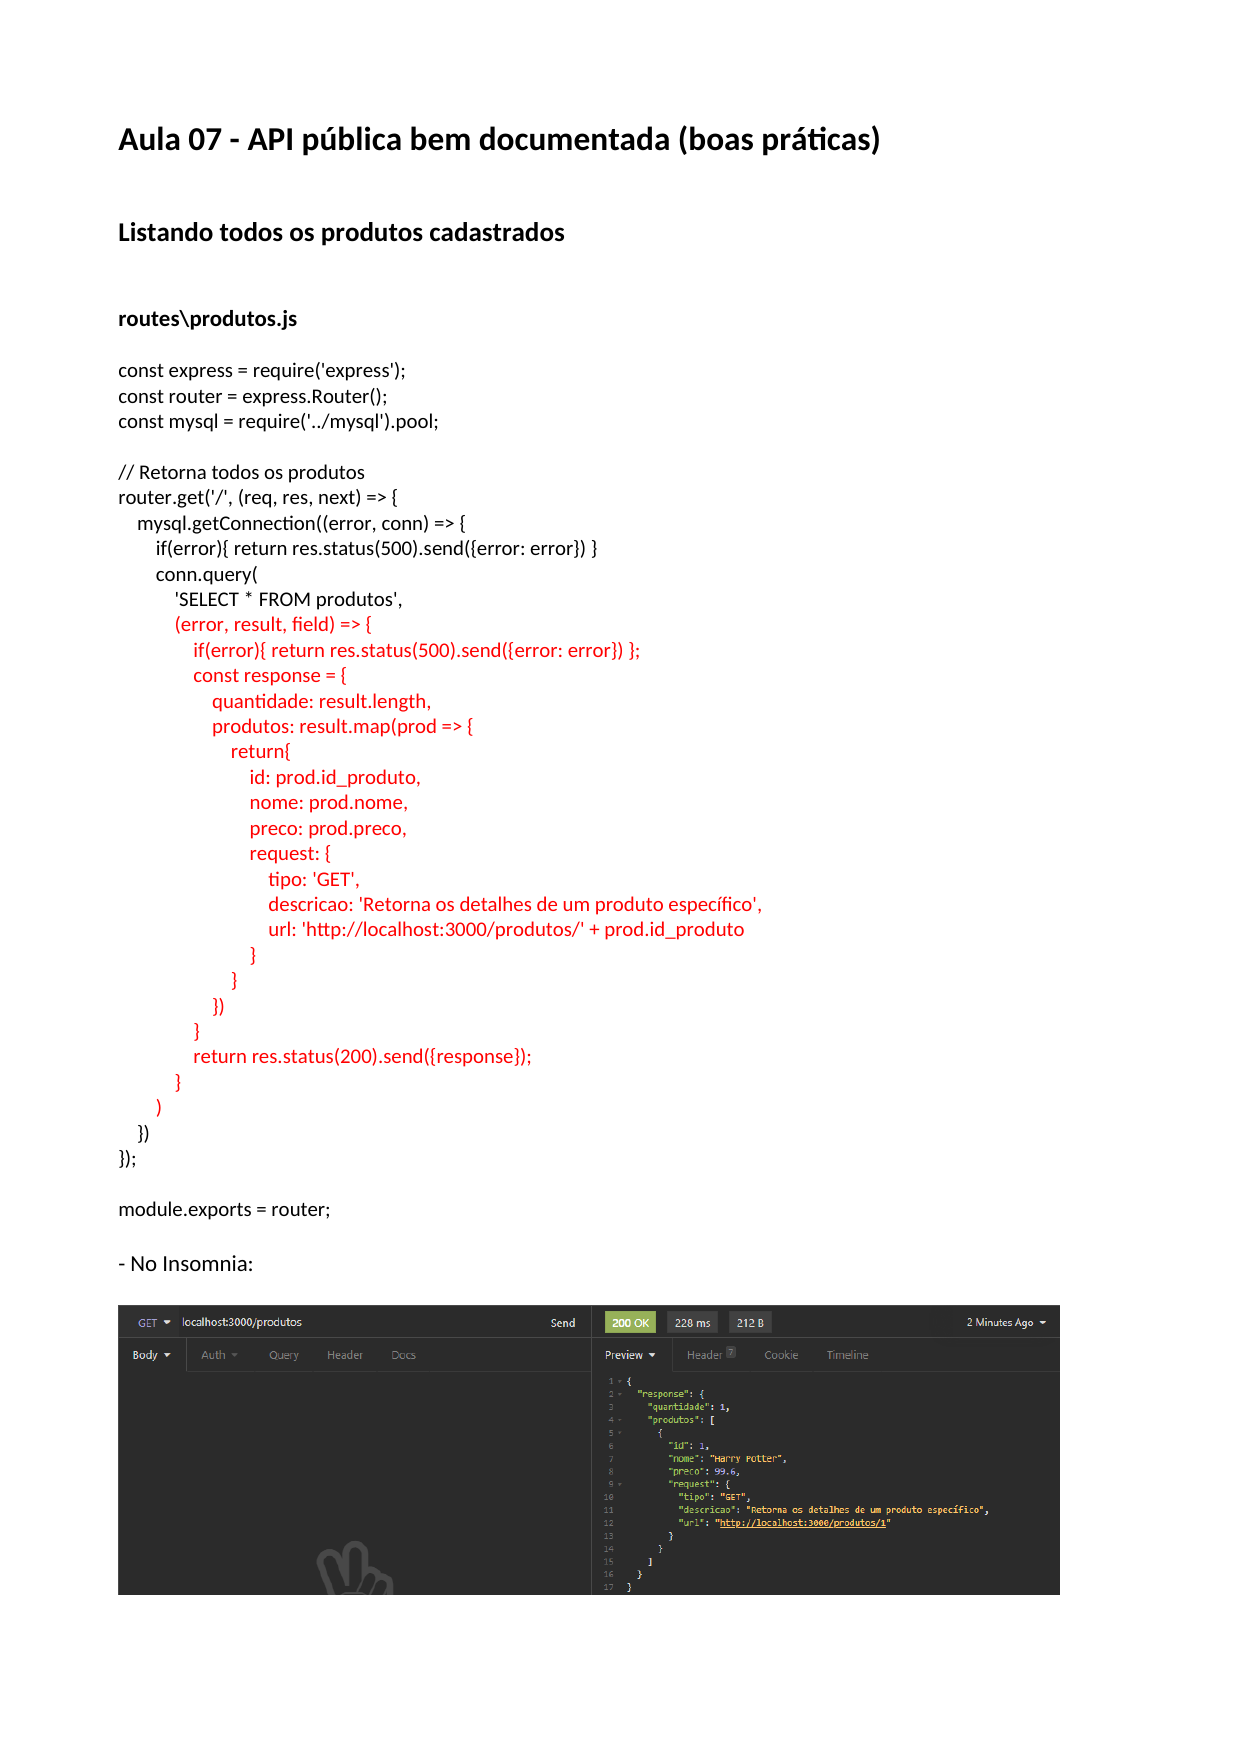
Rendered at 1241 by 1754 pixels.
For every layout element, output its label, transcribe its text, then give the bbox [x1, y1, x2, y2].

subtitle Listando todos os produtos cadastrados [118, 215, 1122, 248]
text // Retorna todos os produtos [118, 459, 1122, 484]
text const response = { [118, 662, 1122, 688]
text if(error){ return res.status(500).send({error: error}) }; [118, 637, 1122, 662]
text 'SELECT * FROM produtos', [118, 586, 1122, 612]
subtitle Aula 07 - API pública bem documentada (boas práticas) [118, 118, 1122, 159]
text } [118, 1069, 1122, 1094]
text mysql.getConnection((error, conn) => { [118, 510, 1122, 535]
text const express = require('express'); [118, 357, 1122, 383]
text request: { [118, 840, 1122, 866]
text }) [118, 1120, 1122, 1145]
text conn.query( [118, 561, 1122, 586]
text return res.status(200).send({response}); [118, 1044, 1122, 1069]
text routes\produtos.js [118, 304, 1122, 332]
text ) [118, 1094, 1122, 1120]
text router.get('/', (req, res, next) => { [118, 484, 1122, 510]
text const mysql = require('../mysql').pool; [118, 408, 1122, 434]
text tipo: 'GET', [118, 866, 1122, 891]
picture [118, 1305, 1060, 1595]
text } [118, 942, 1122, 967]
text }); [118, 1145, 1122, 1171]
text - No Insomnia: [118, 1249, 1122, 1278]
text }) [118, 993, 1122, 1018]
text module.exports = router; [118, 1196, 1122, 1222]
text return{ [118, 739, 1122, 764]
text quantidade: result.length, [118, 688, 1122, 713]
text (error, result, field) => { [118, 612, 1122, 637]
text } [118, 1018, 1122, 1044]
text if(error){ return res.status(500).send({error: error}) } [118, 535, 1122, 561]
text nome: prod.nome, [118, 789, 1122, 815]
text preco: prod.preco, [118, 815, 1122, 840]
text } [118, 967, 1122, 993]
text id: prod.id_produto, [118, 764, 1122, 789]
text const router = express.Router(); [118, 383, 1122, 408]
text url: 'http://localhost:3000/produtos/' + prod.id_produto [118, 917, 1122, 942]
text descricao: 'Retorna os detalhes de um produto específico', [118, 891, 1122, 917]
text produtos: result.map(prod => { [118, 713, 1122, 739]
